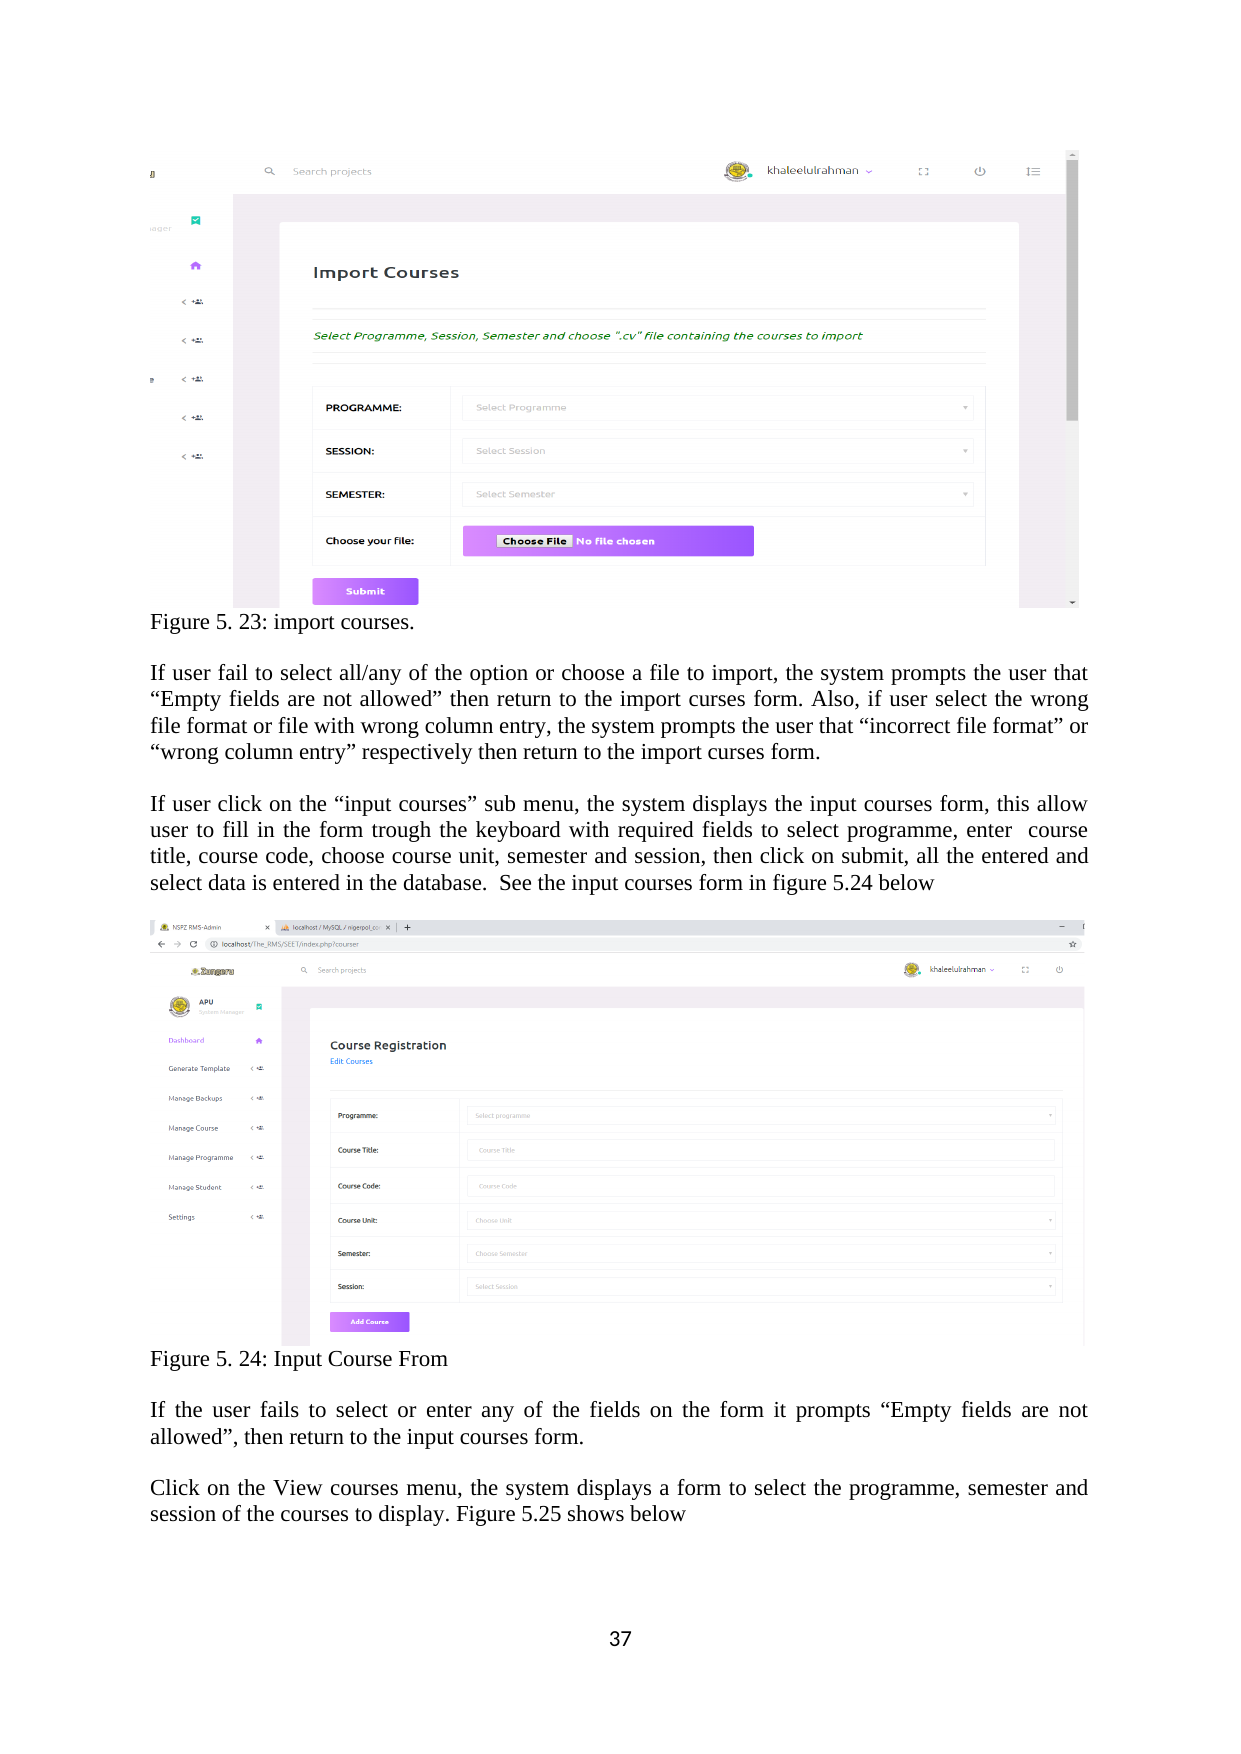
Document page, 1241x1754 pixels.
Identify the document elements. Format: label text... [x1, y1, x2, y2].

text Figure 5. 24: Input Course From [150, 1345, 1090, 1371]
text Click on the View courses menu, the system displays a form to select the programme, semester and session of the courses to display. Figure 5.25 shows below [150, 1474, 1090, 1527]
text If user click on the “input courses” sub menu, the system displays the input courses form, this allow user to fill in the form trough the keyboard with required fields to select programme, enter course title, course code, choose course unit, semester and session, then click on submit, all the entered and select data is entered in the database. See the input courses form in figure 5.24 below [150, 789, 1090, 895]
picture [150, 920, 1085, 1346]
text If user fail to select all/any of the option or choose a file to import, the system prompts the user that “Empty fields are not allowed” then return to the import curses form. Also, if user select the wrong file format or file with wrong column entry, the system prompts the user that “incorrect file format” or “wrong column entry” respectively then return to the import curses form. [150, 659, 1090, 764]
text If the user fails to select or enter any of the fields on the form it prompts “Empty fields are not allowed”, then return to the input courses form. [150, 1396, 1090, 1449]
picture [150, 150, 1079, 608]
text Figure 5. 23: import courses. [150, 608, 1090, 634]
